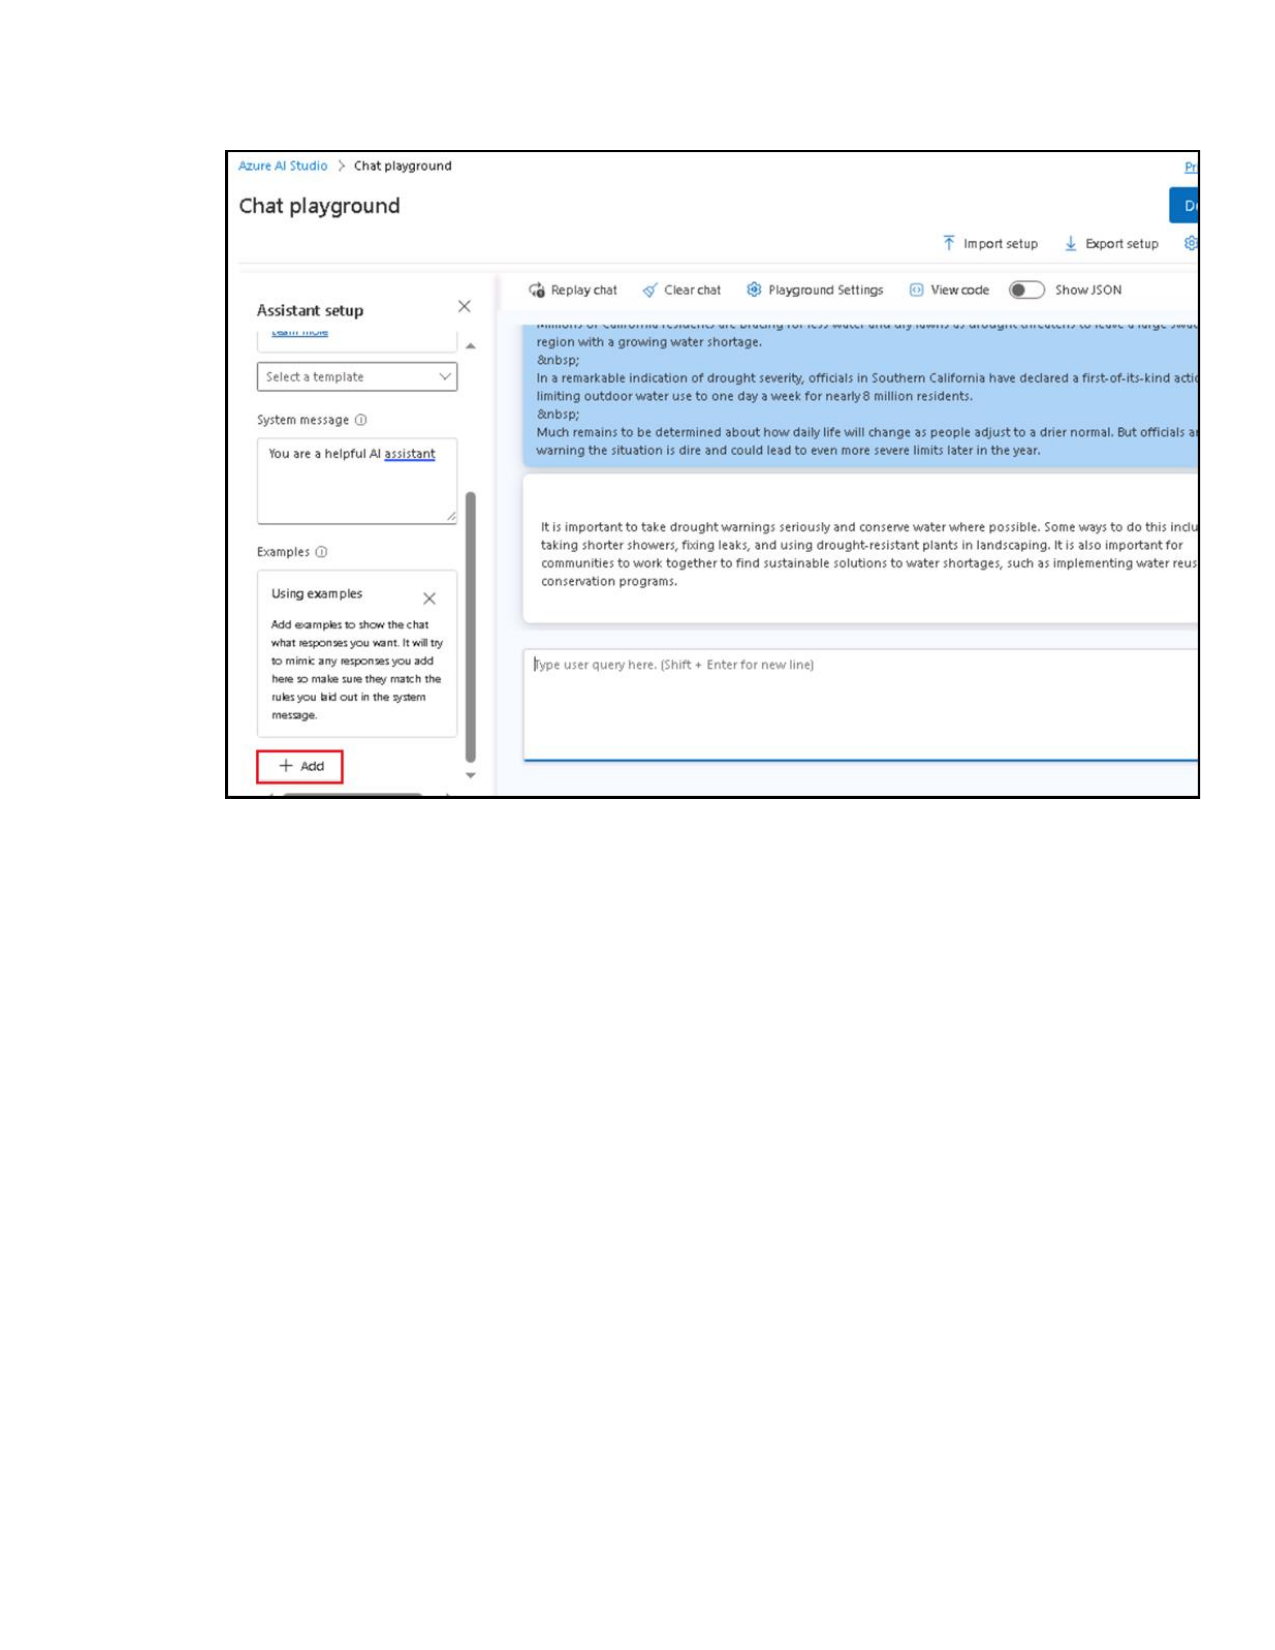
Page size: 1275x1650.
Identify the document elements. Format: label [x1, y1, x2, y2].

picture [225, 150, 1200, 799]
